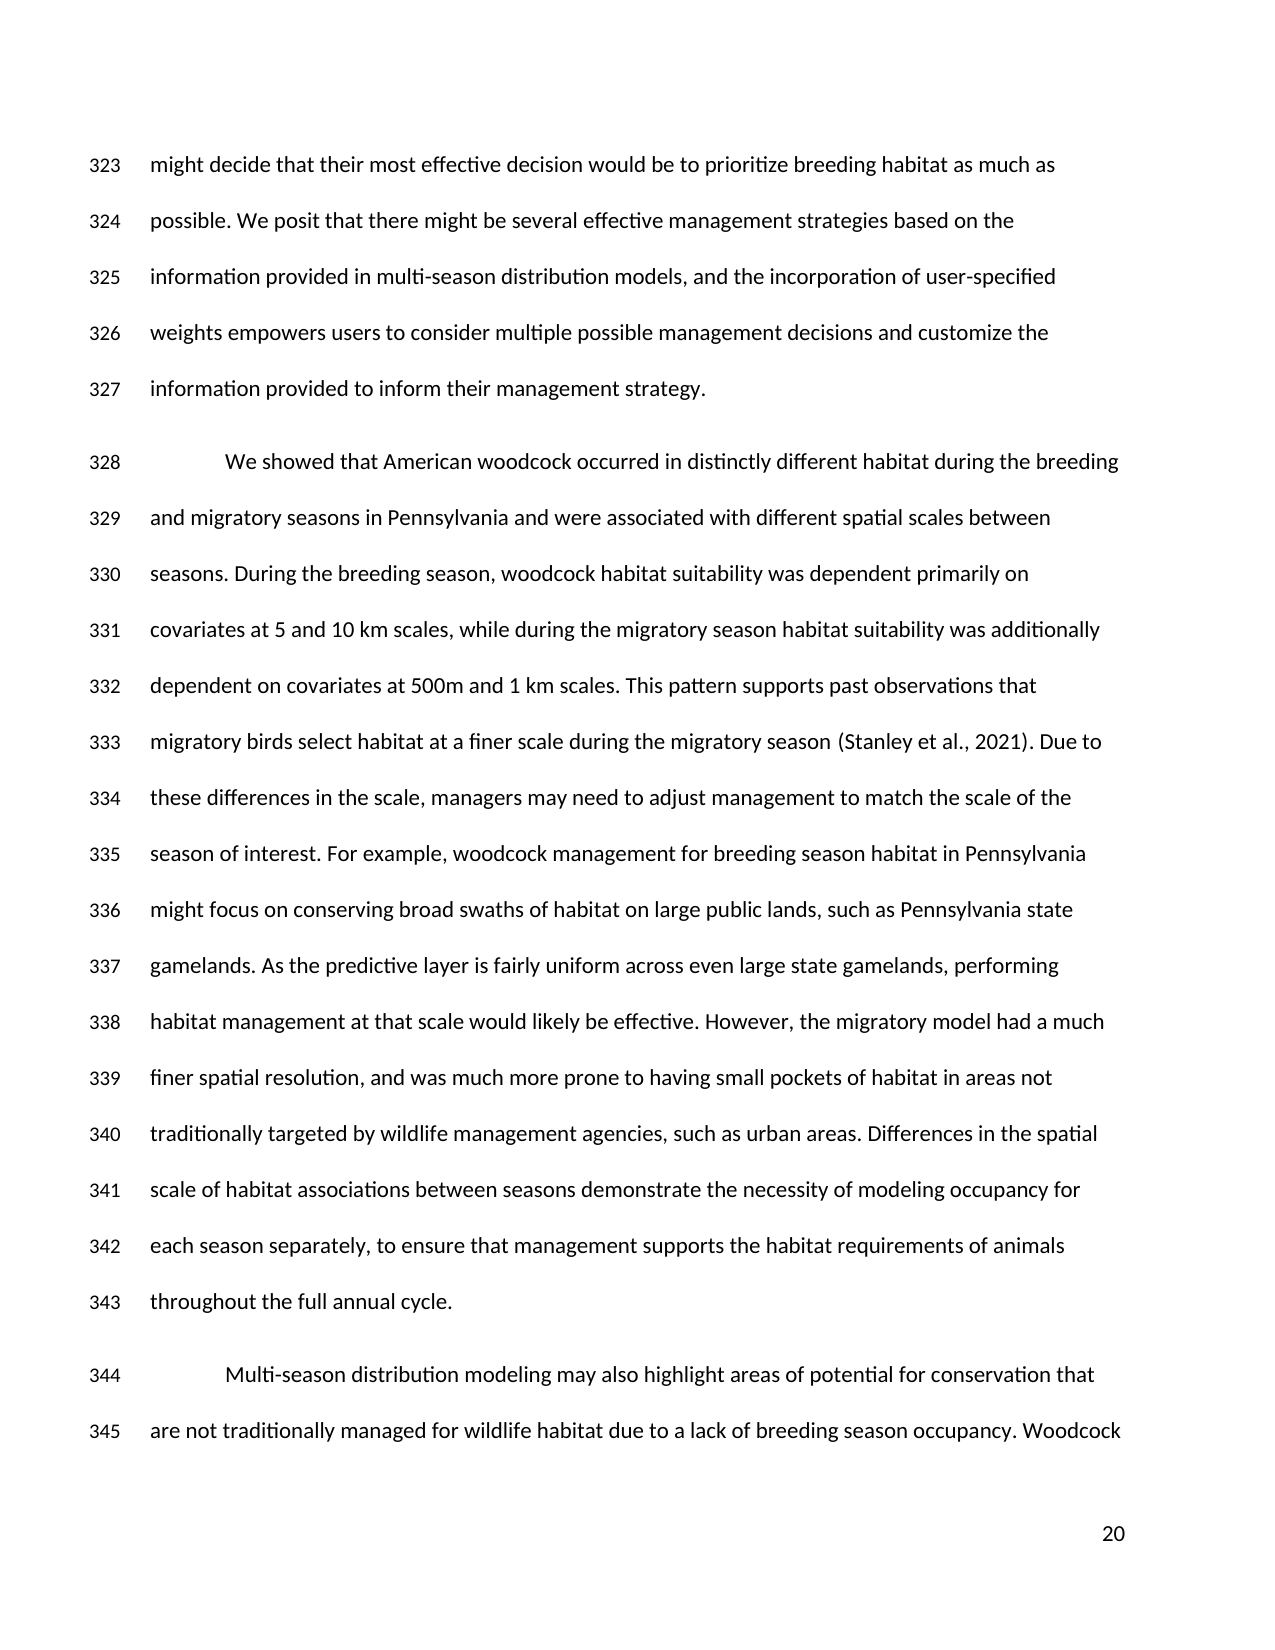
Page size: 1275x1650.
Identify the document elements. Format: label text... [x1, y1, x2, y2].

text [150, 150, 1125, 402]
text We showed that American woodcock occurred in distinctly different habitat during the breeding and migratory seasons in Pennsylvania and were associated with different spatial scales between seasons. During the breeding season, woodcock habitat suitability was dependent primarily on covariates at 5 and 10 km scales, while during the migratory season habitat suitability was additionally dependent on covariates at 500m and 1 km scales. This pattern supports past observations that migratory birds select habitat at a finer scale during the migratory season (Stanley et al., 2021). Due to these differences in the scale, managers may need to adjust management to match the scale of the season of interest. For example, woodcock management for breeding season habitat in Pennsylvania might focus on conserving broad swaths of habitat on large public lands, such as Pennsylvania state gamelands. As the predictive layer is fairly uniform across even large state gamelands, performing habitat management at that scale would likely be effective. However, the migratory model had a much finer spatial resolution, and was much more prone to having small pockets of habitat in areas not traditionally targeted by wildlife management agencies, such as urban areas. Differences in the spatial scale of habitat associations between seasons demonstrate the necessity of modeling occupancy for each season separately, to ensure that management supports the habitat requirements of animals throughout the full annual cycle. [150, 447, 1125, 1316]
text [150, 1360, 1125, 1444]
